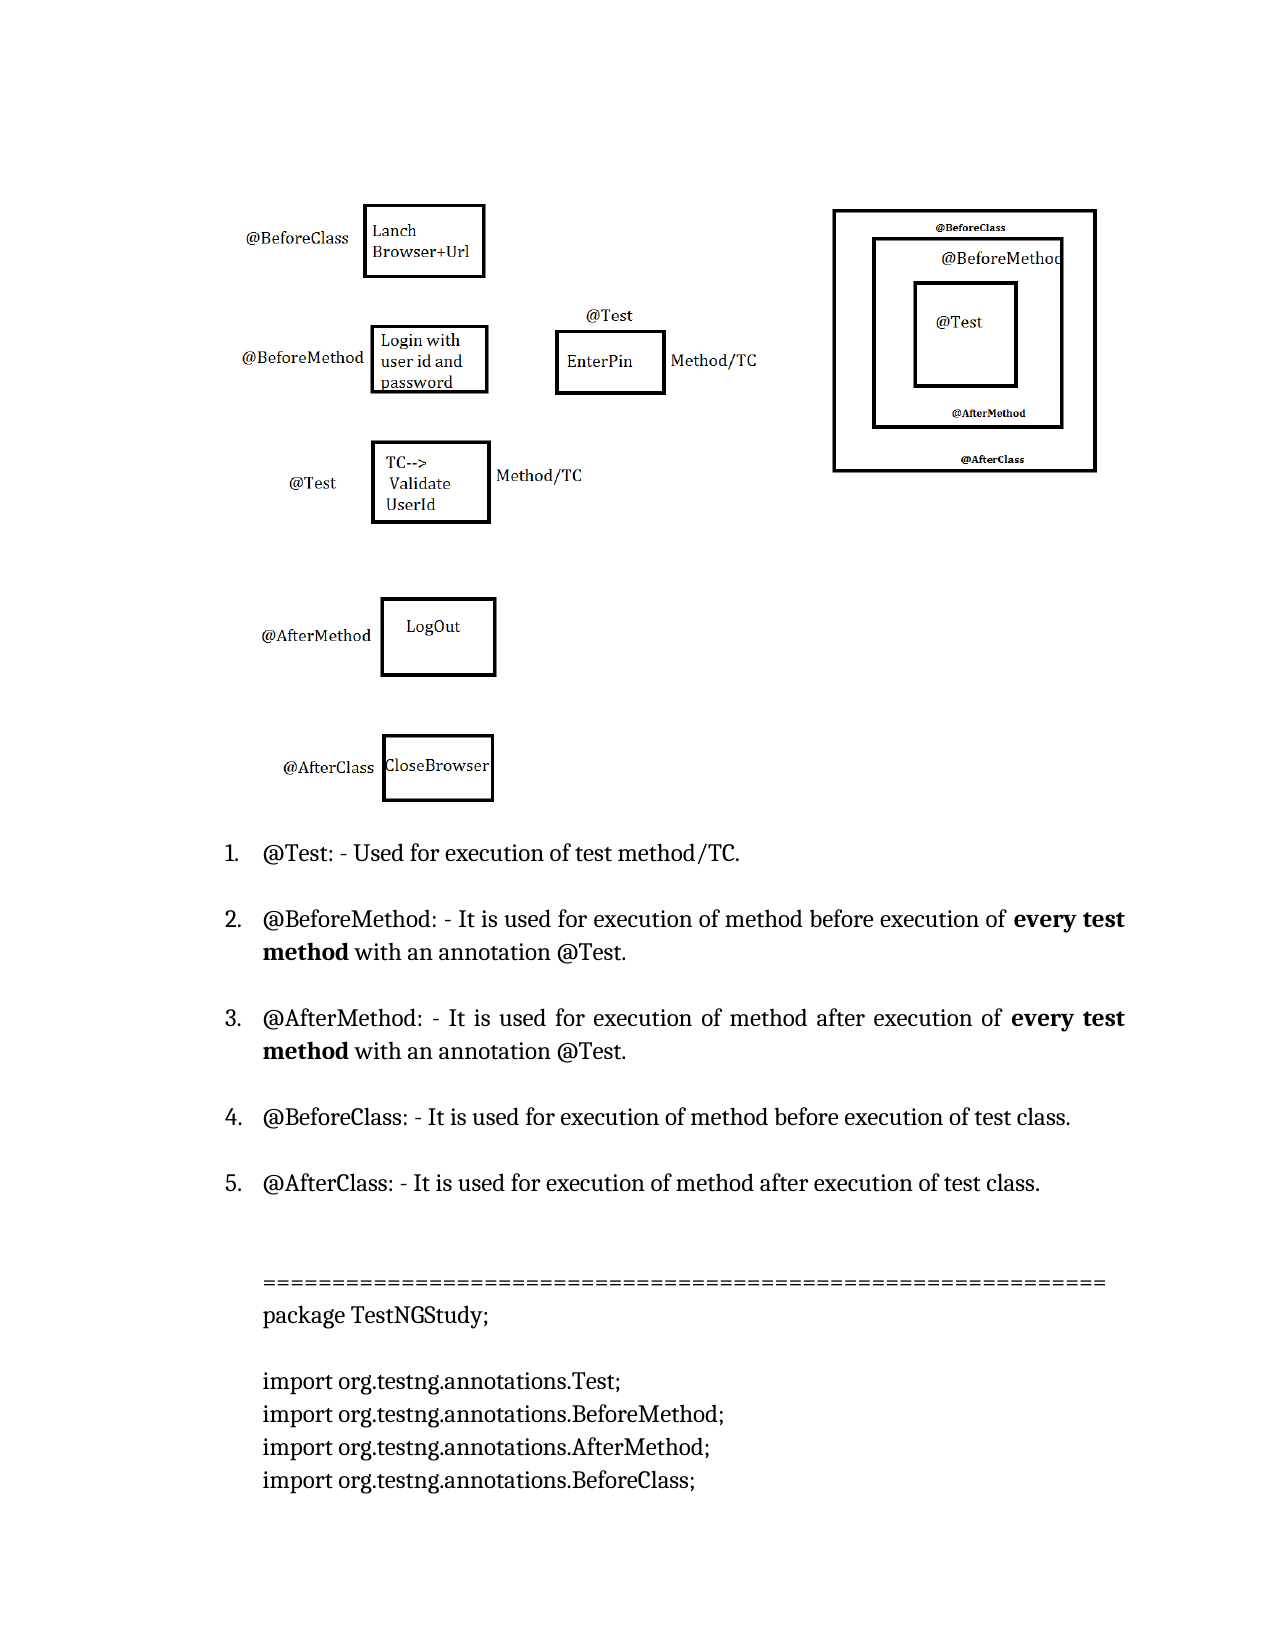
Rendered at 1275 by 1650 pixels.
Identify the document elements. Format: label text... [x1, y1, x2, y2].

list @BeforeMethod: - It is used for execution of method before execution of every test method with an annotation @Test. [225, 905, 1125, 967]
list import org.testng.annotations.BeforeClass; [262, 1466, 1125, 1495]
list @AfterClass: - It is used for execution of method after execution of test class. [225, 1169, 1125, 1198]
list import org.testng.annotations.AfterMethod; [262, 1433, 1125, 1462]
list import org.testng.annotations.BeforeMethod; [262, 1400, 1125, 1429]
list @BeforeClass: - It is used for execution of method before execution of test class. [225, 1103, 1125, 1132]
list import org.testng.annotations.Test; [262, 1367, 1125, 1396]
list @AfterMethod: - It is used for execution of method after execution of every test method with an annotation @Test. [225, 1004, 1125, 1066]
picture [150, 150, 1125, 814]
list package TestNGStudy; [262, 1301, 1125, 1330]
list @Test: - Used for execution of test method/TC. [225, 839, 1125, 868]
list ============================================================= [262, 1268, 1125, 1297]
